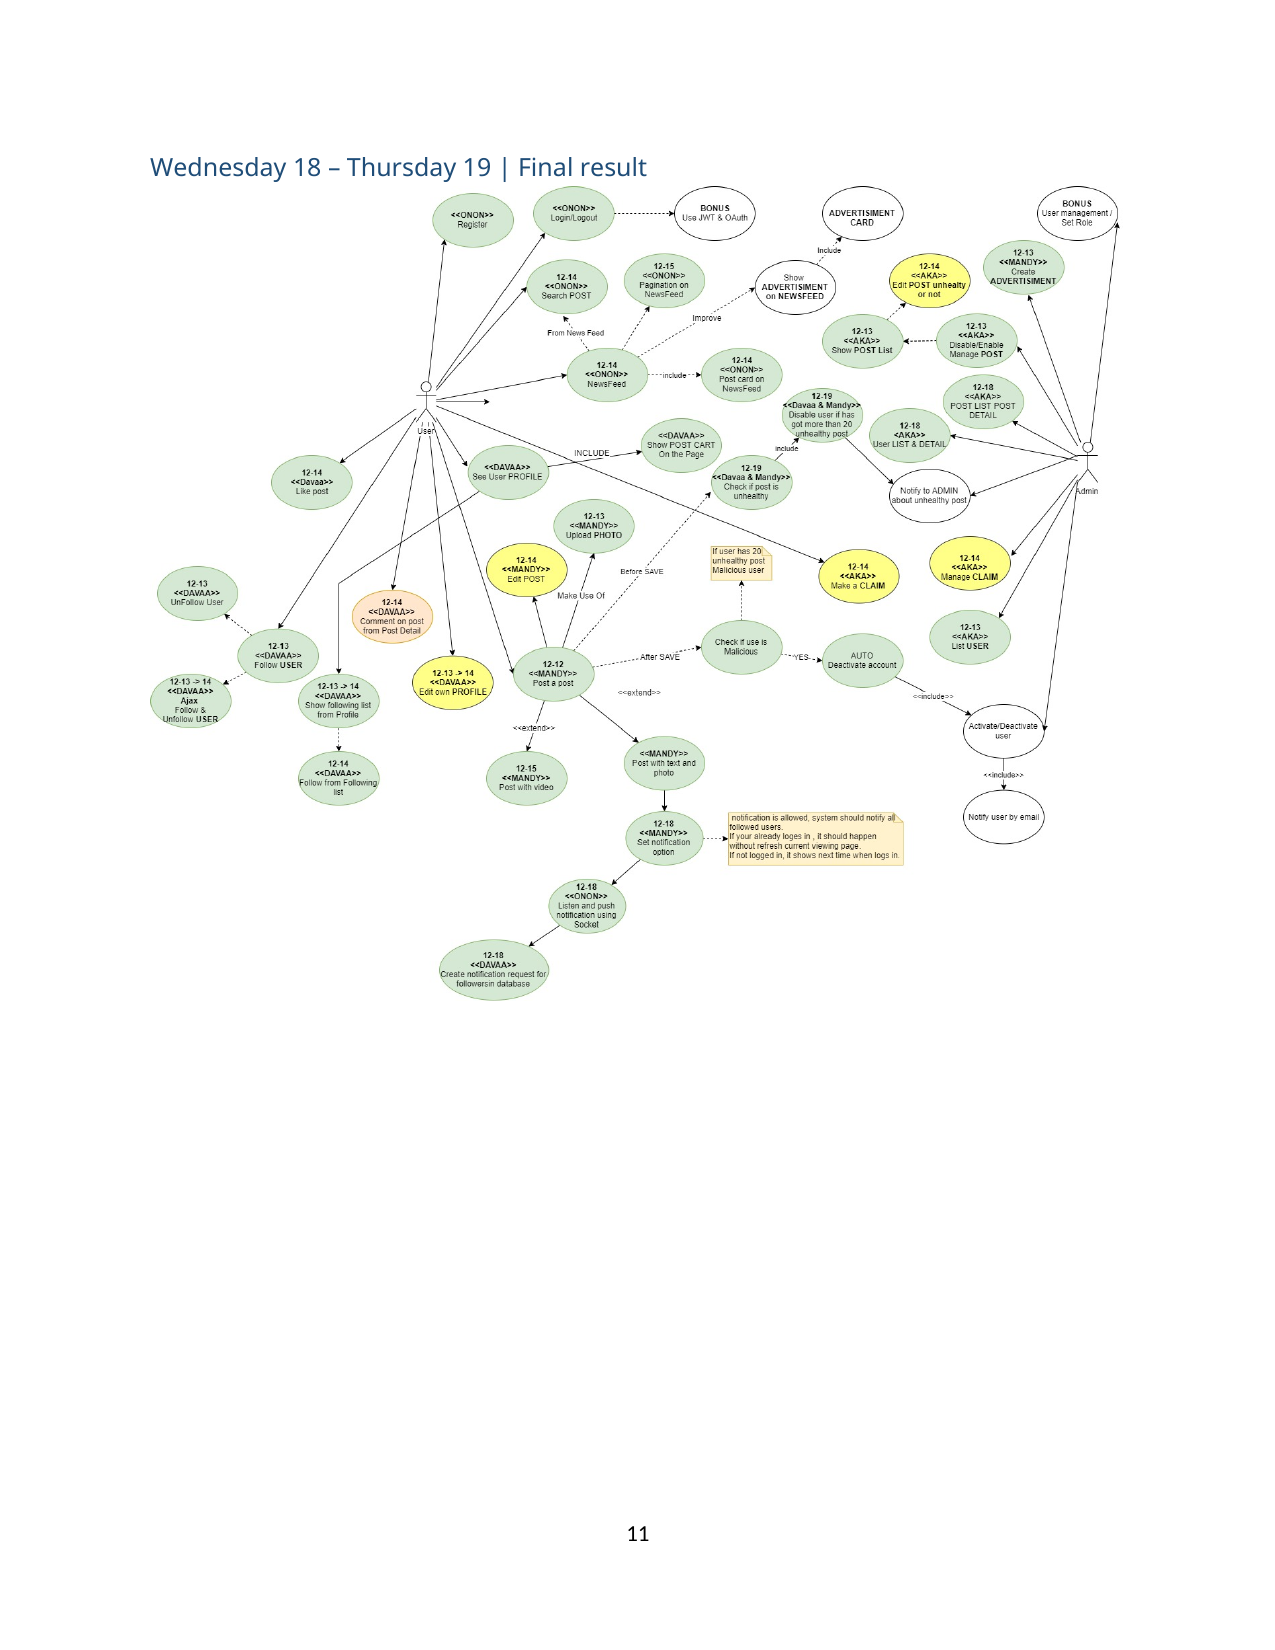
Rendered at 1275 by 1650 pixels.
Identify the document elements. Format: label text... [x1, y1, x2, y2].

picture [150, 186, 1124, 1001]
subtitle Wednesday 18 – Thursday 19 | Final result [150, 150, 1125, 184]
